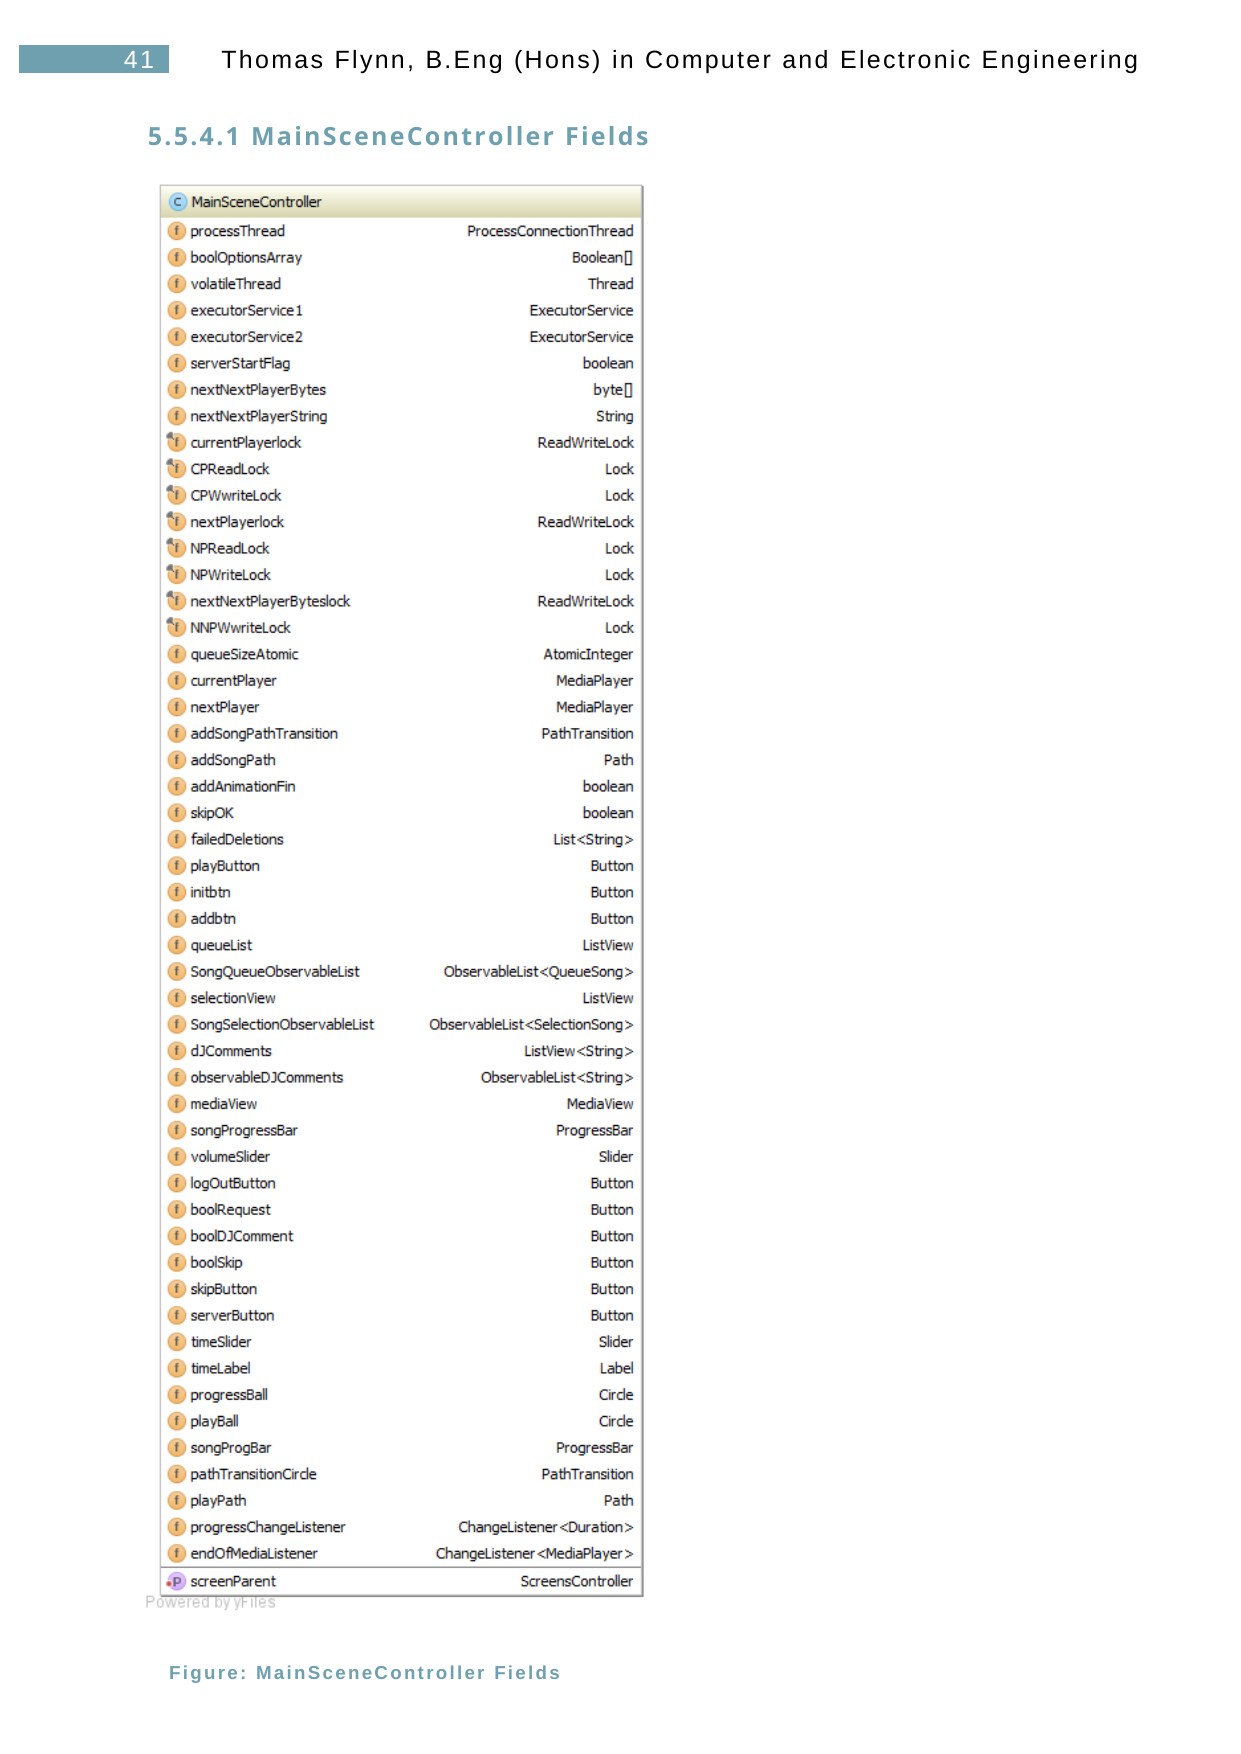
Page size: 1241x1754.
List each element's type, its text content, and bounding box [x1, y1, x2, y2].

subtitle 5.5.4.1 MainSceneController Fields [148, 118, 1122, 152]
picture [132, 157, 657, 1617]
